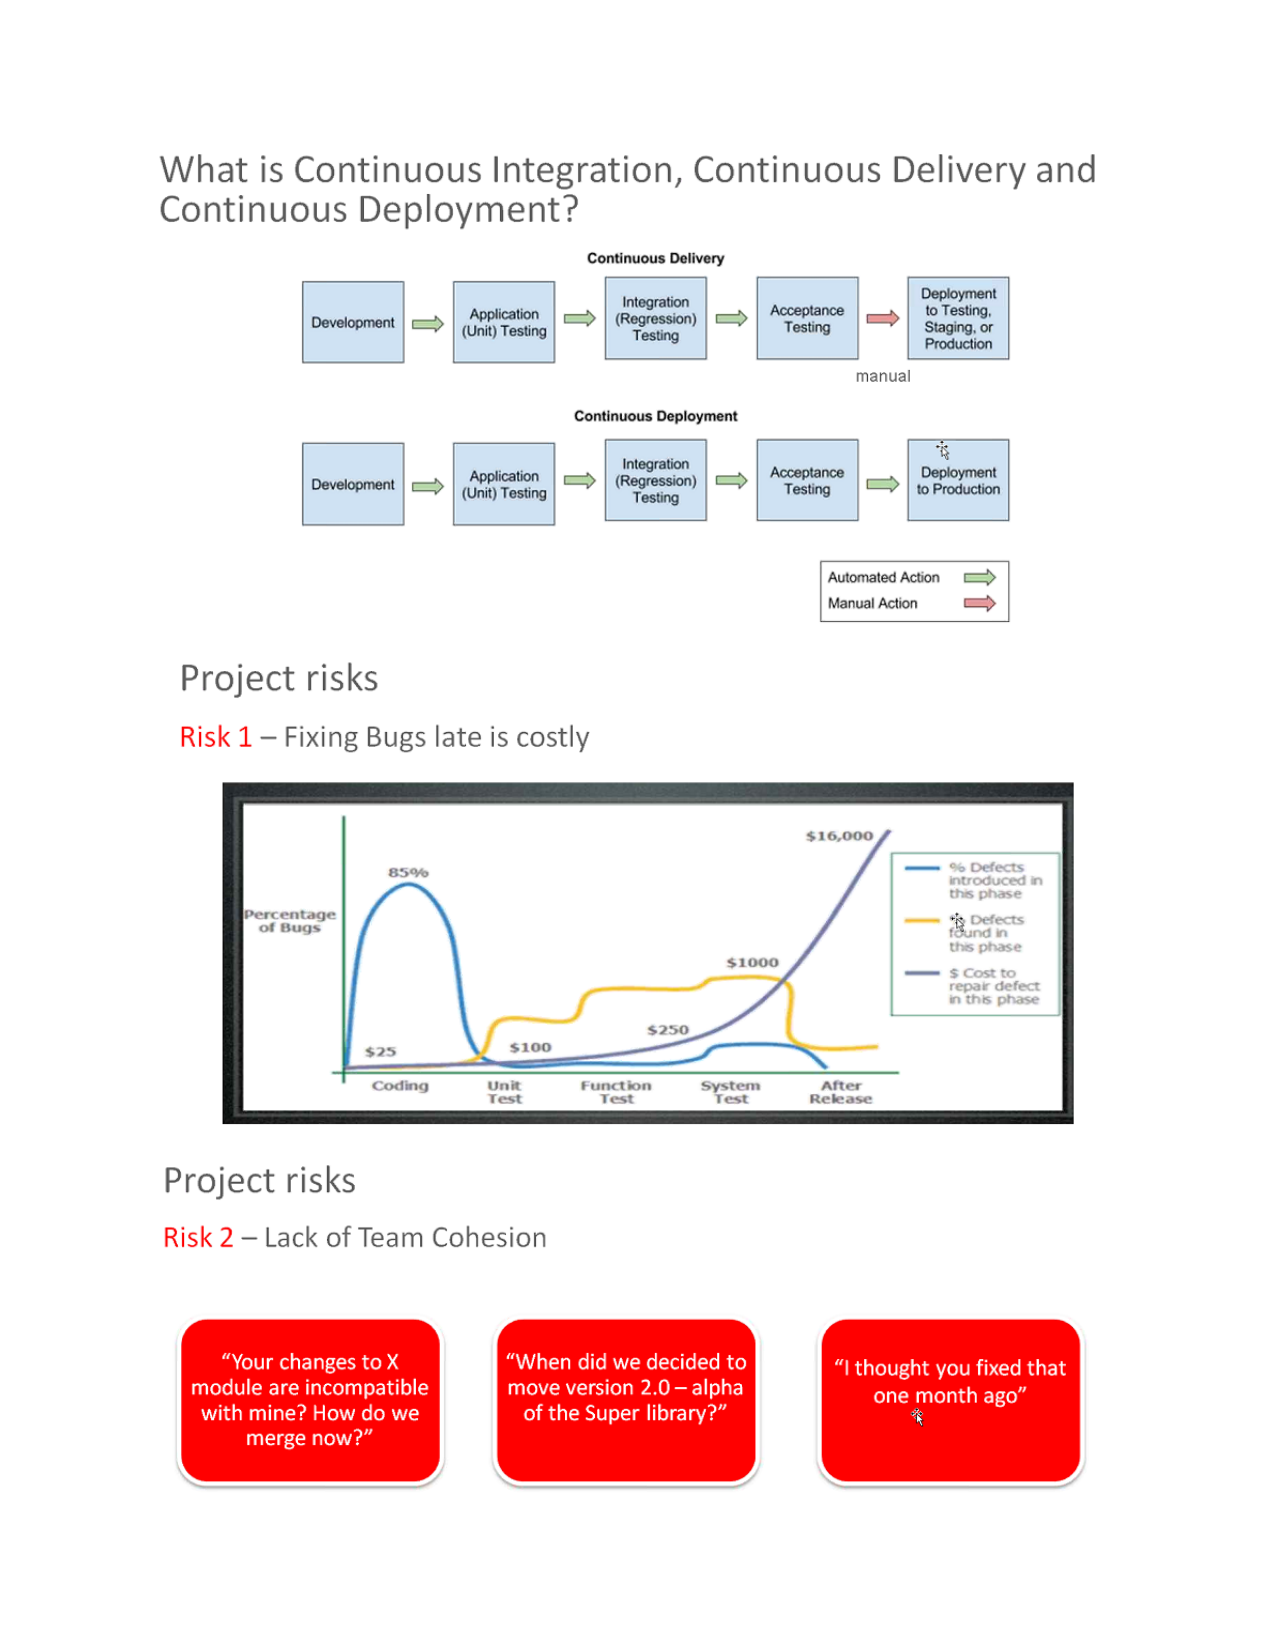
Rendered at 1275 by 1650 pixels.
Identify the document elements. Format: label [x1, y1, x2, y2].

picture [150, 150, 1125, 636]
picture [150, 1156, 1125, 1498]
picture [150, 654, 1125, 1138]
